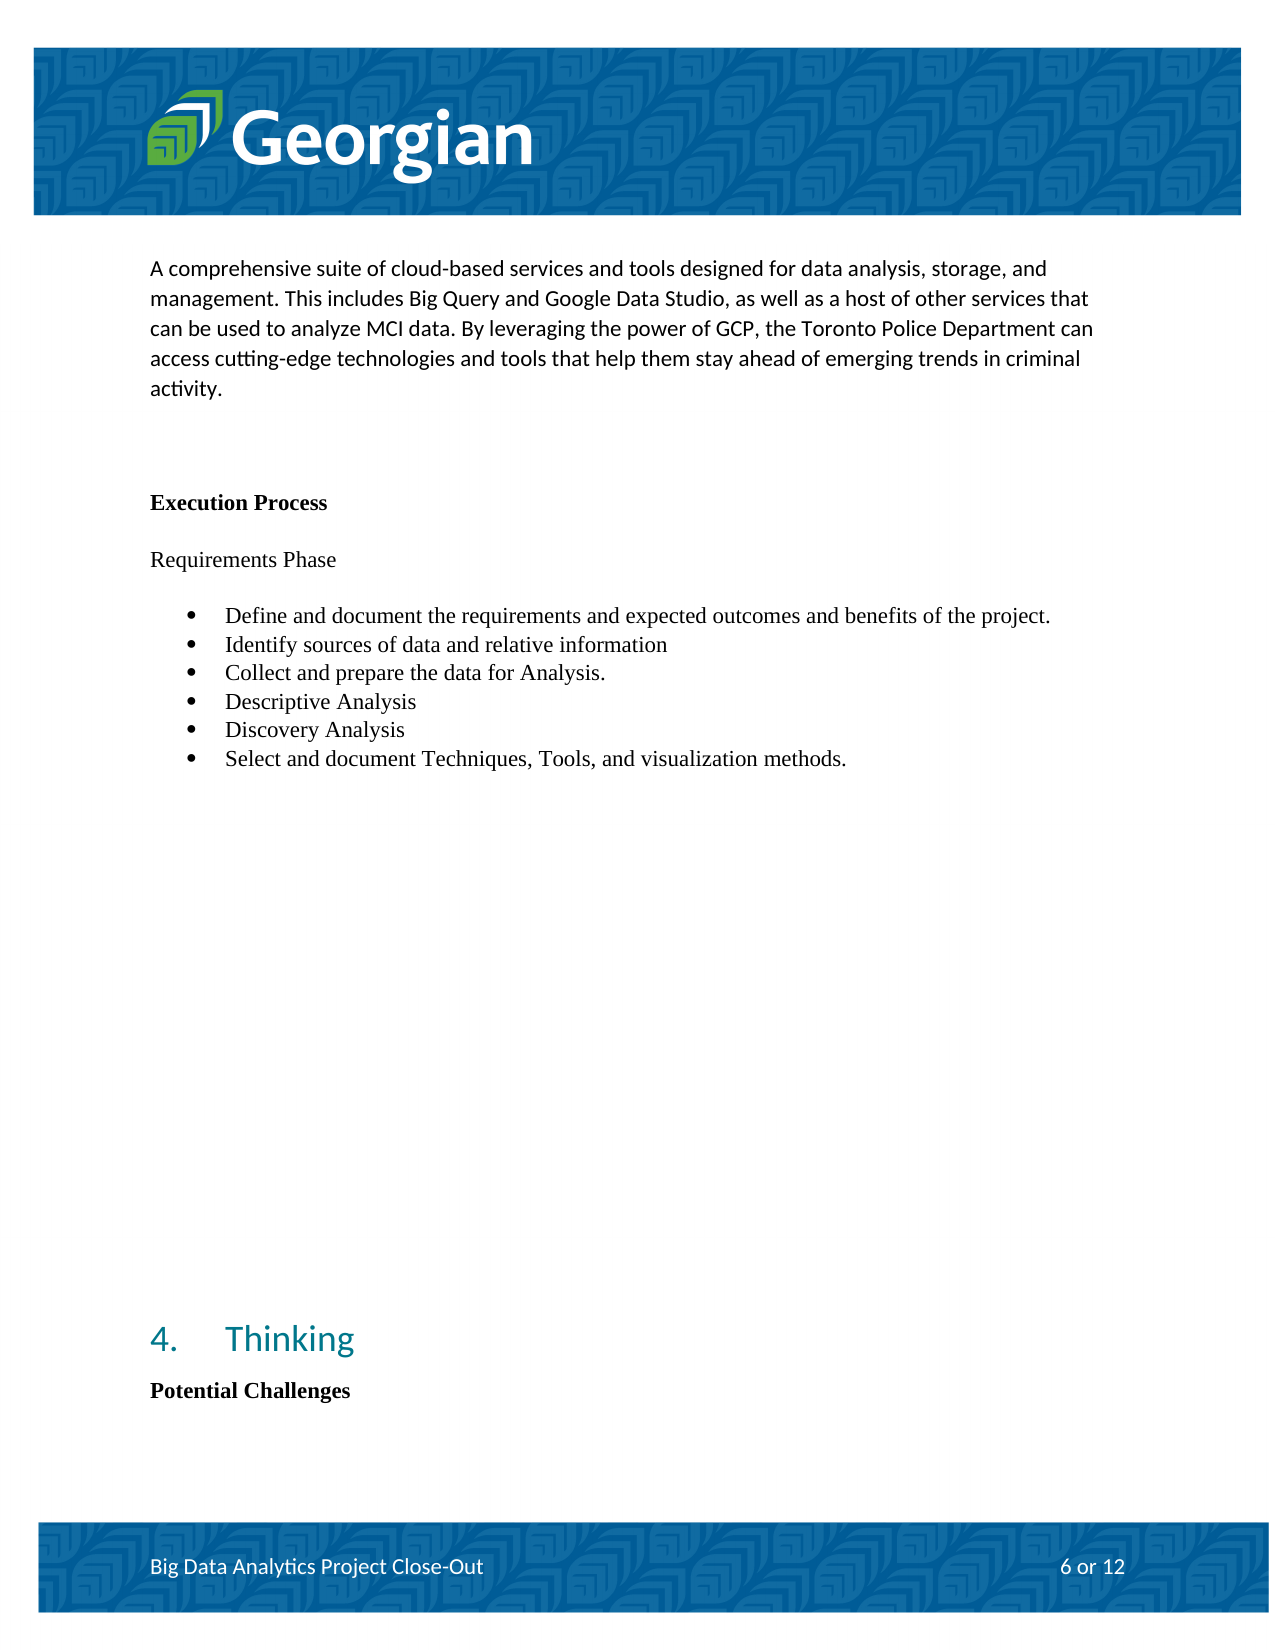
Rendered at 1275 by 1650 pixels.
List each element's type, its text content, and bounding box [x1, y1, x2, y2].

list Descriptive Analysis [187, 688, 1125, 714]
text Execution Process [150, 489, 1125, 516]
picture [32, 46, 1242, 216]
picture [0, 244, 1275, 1650]
list Collect and prepare the data for Analysis. [187, 659, 1125, 686]
text Potential Challenges [150, 1377, 1125, 1403]
list Define and document the requirements and expected outcomes and benefits of the project. [187, 603, 1125, 629]
text Requirements Phase [150, 546, 1125, 572]
text A comprehensive suite of cloud-based services and tools designed for data analysis, storage, and management. This includes Big Query and Google Data Studio, as well as a host of other services that can be used to analyze MCI data. By leveraging the power of GCP, the Toronto Police Department can access cutting-edge technologies and tools that help them stay ahead of emerging trends in criminal activity. [150, 254, 1125, 403]
list Identify sources of data and relative information [187, 631, 1125, 657]
subtitle Thinking [150, 1315, 1125, 1361]
list Discovery Analysis [187, 716, 1125, 743]
list Select and document Techniques, Tools, and visualization methods. [187, 745, 1125, 771]
